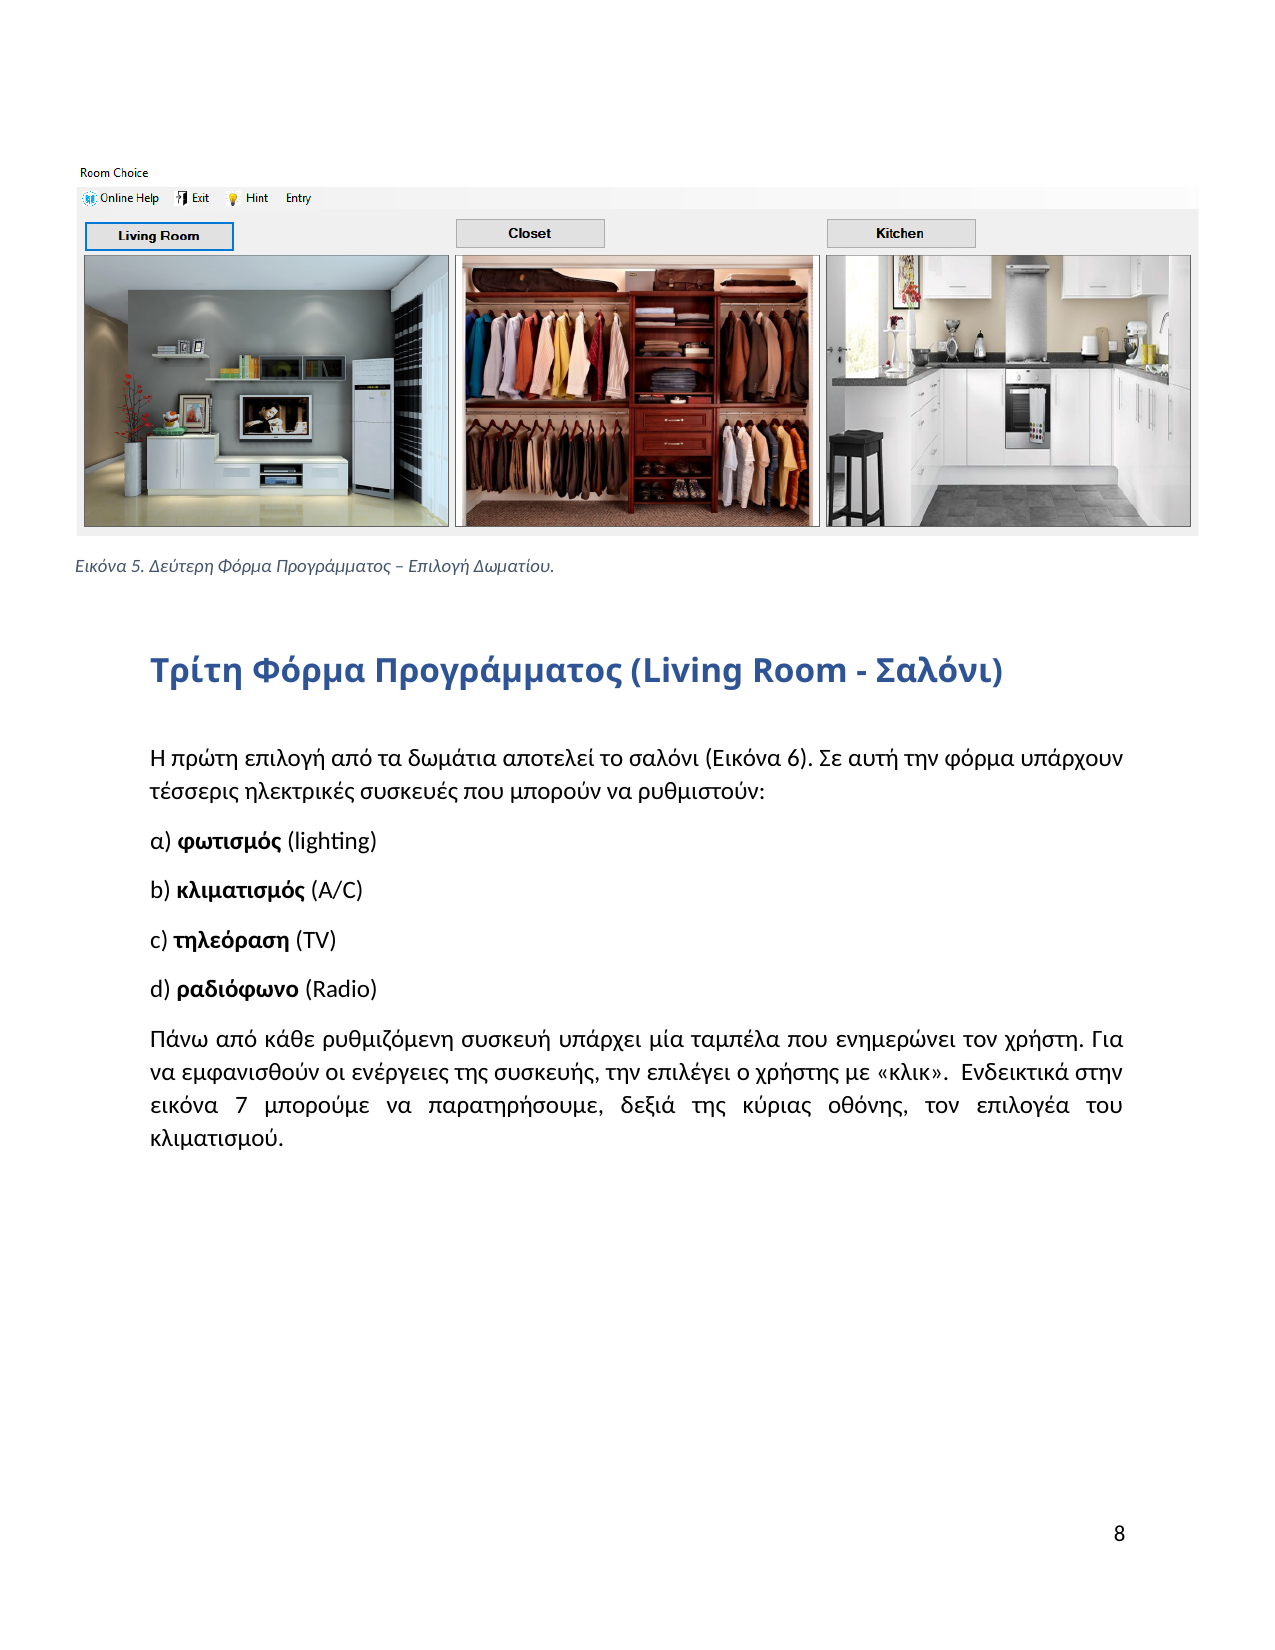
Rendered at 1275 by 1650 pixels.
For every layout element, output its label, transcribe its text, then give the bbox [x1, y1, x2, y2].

text Πάνω από κάθε ρυθμιζόμενη συσκευή υπάρχει μία ταμπέλα που ενημερώνει τον χρήστη. Για να εμφανισθούν οι ενέργειες της συσκευής, την επιλέγει ο χρήστης με «κλικ». Ενδεικτικά στην εικόνα 7 μπορούμε να παρατηρήσουμε, δεξιά της κύριας οθόνης, τον επιλογέα του κλιματισμού. [150, 1023, 1125, 1152]
text c) τηλεόραση (TV) [150, 924, 1125, 954]
text b) κλιματισμός (A/C) [150, 874, 1125, 905]
text Η πρώτη επιλογή από τα δωμάτια αποτελεί το σαλόνι (Εικόνα 6). Σε αυτή την φόρμα υπάρχουν τέσσερις ηλεκτρικές συσκευές που μπορούν να ρυθμιστούν: [150, 742, 1125, 806]
subtitle Τρίτη Φόρμα Προγράμματος (Living Room - Σαλόνι) [150, 647, 1125, 692]
text d) ραδιόφωνο (Radio) [150, 974, 1125, 1004]
picture [76, 162, 1199, 536]
text α) φωτισμός (lighting) [150, 825, 1125, 855]
